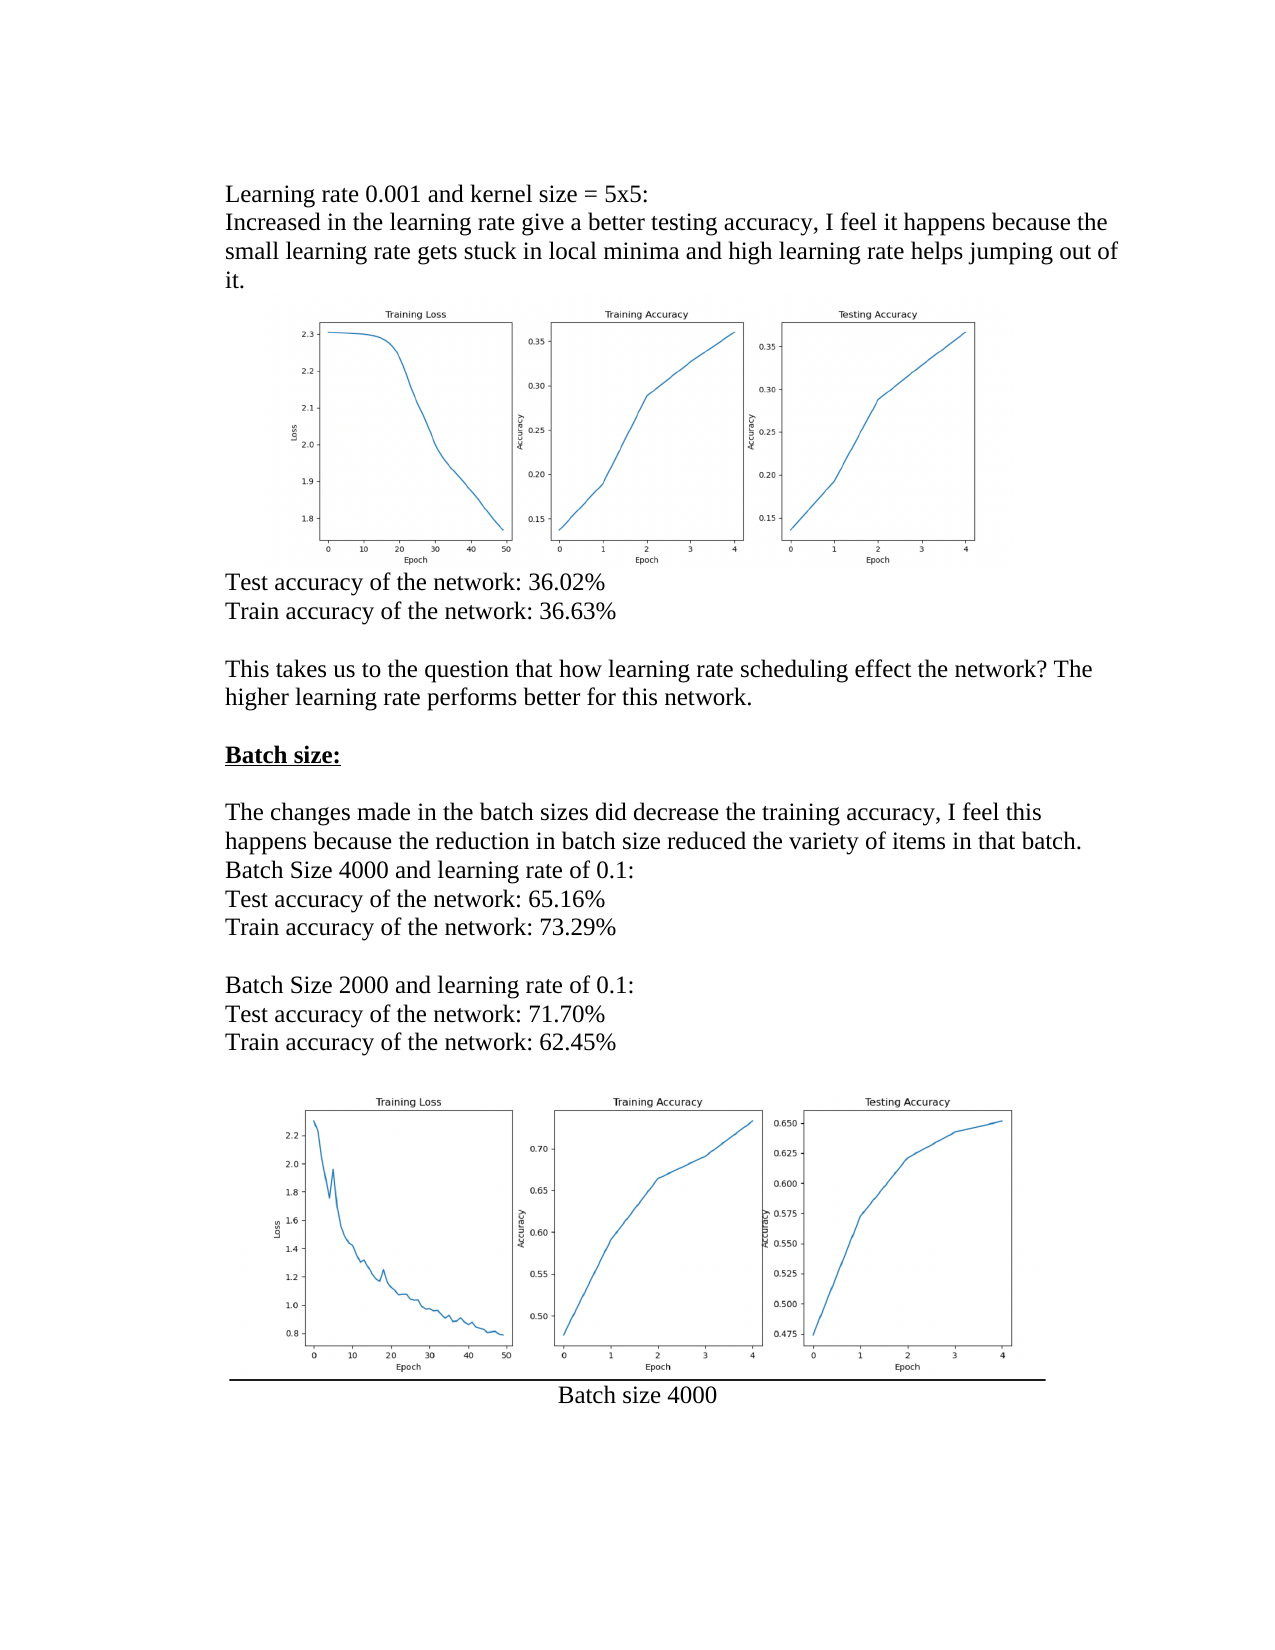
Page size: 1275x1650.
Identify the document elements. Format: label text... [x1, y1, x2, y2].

text Learning rate 0.001 and kernel size = 5x5: [225, 179, 1125, 207]
text Batch Size 2000 and learning rate of 0.1: [225, 970, 1125, 999]
text Increased in the learning rate give a better testing accuracy, I feel it happens because the small learning rate gets stuck in local minima and high learning rate helps jumping out of it. [225, 207, 1125, 294]
picture [262, 293, 1013, 568]
text Train accuracy of the network: 62.45% [225, 1027, 1125, 1056]
text Train accuracy of the network: 73.29% [225, 912, 1125, 941]
picture [229, 1085, 1046, 1381]
text Train accuracy of the network: 36.63% [225, 596, 1125, 625]
text Batch size 4000 [150, 1380, 1125, 1409]
text Test accuracy of the network: 71.70% [225, 999, 1125, 1027]
text Test accuracy of the network: 36.02% [225, 567, 1125, 596]
text Batch Size 4000 and learning rate of 0.1: [225, 855, 1125, 884]
text Test accuracy of the network: 65.16% [225, 884, 1125, 912]
text Batch size: [225, 740, 1125, 769]
text The changes made in the batch sizes did decrease the training accuracy, I feel this happens because the reduction in batch size reduced the variety of items in that batch. [225, 797, 1125, 855]
text This takes us to the question that how learning rate scheduling effect the network? The higher learning rate performs better for this network. [225, 654, 1125, 711]
